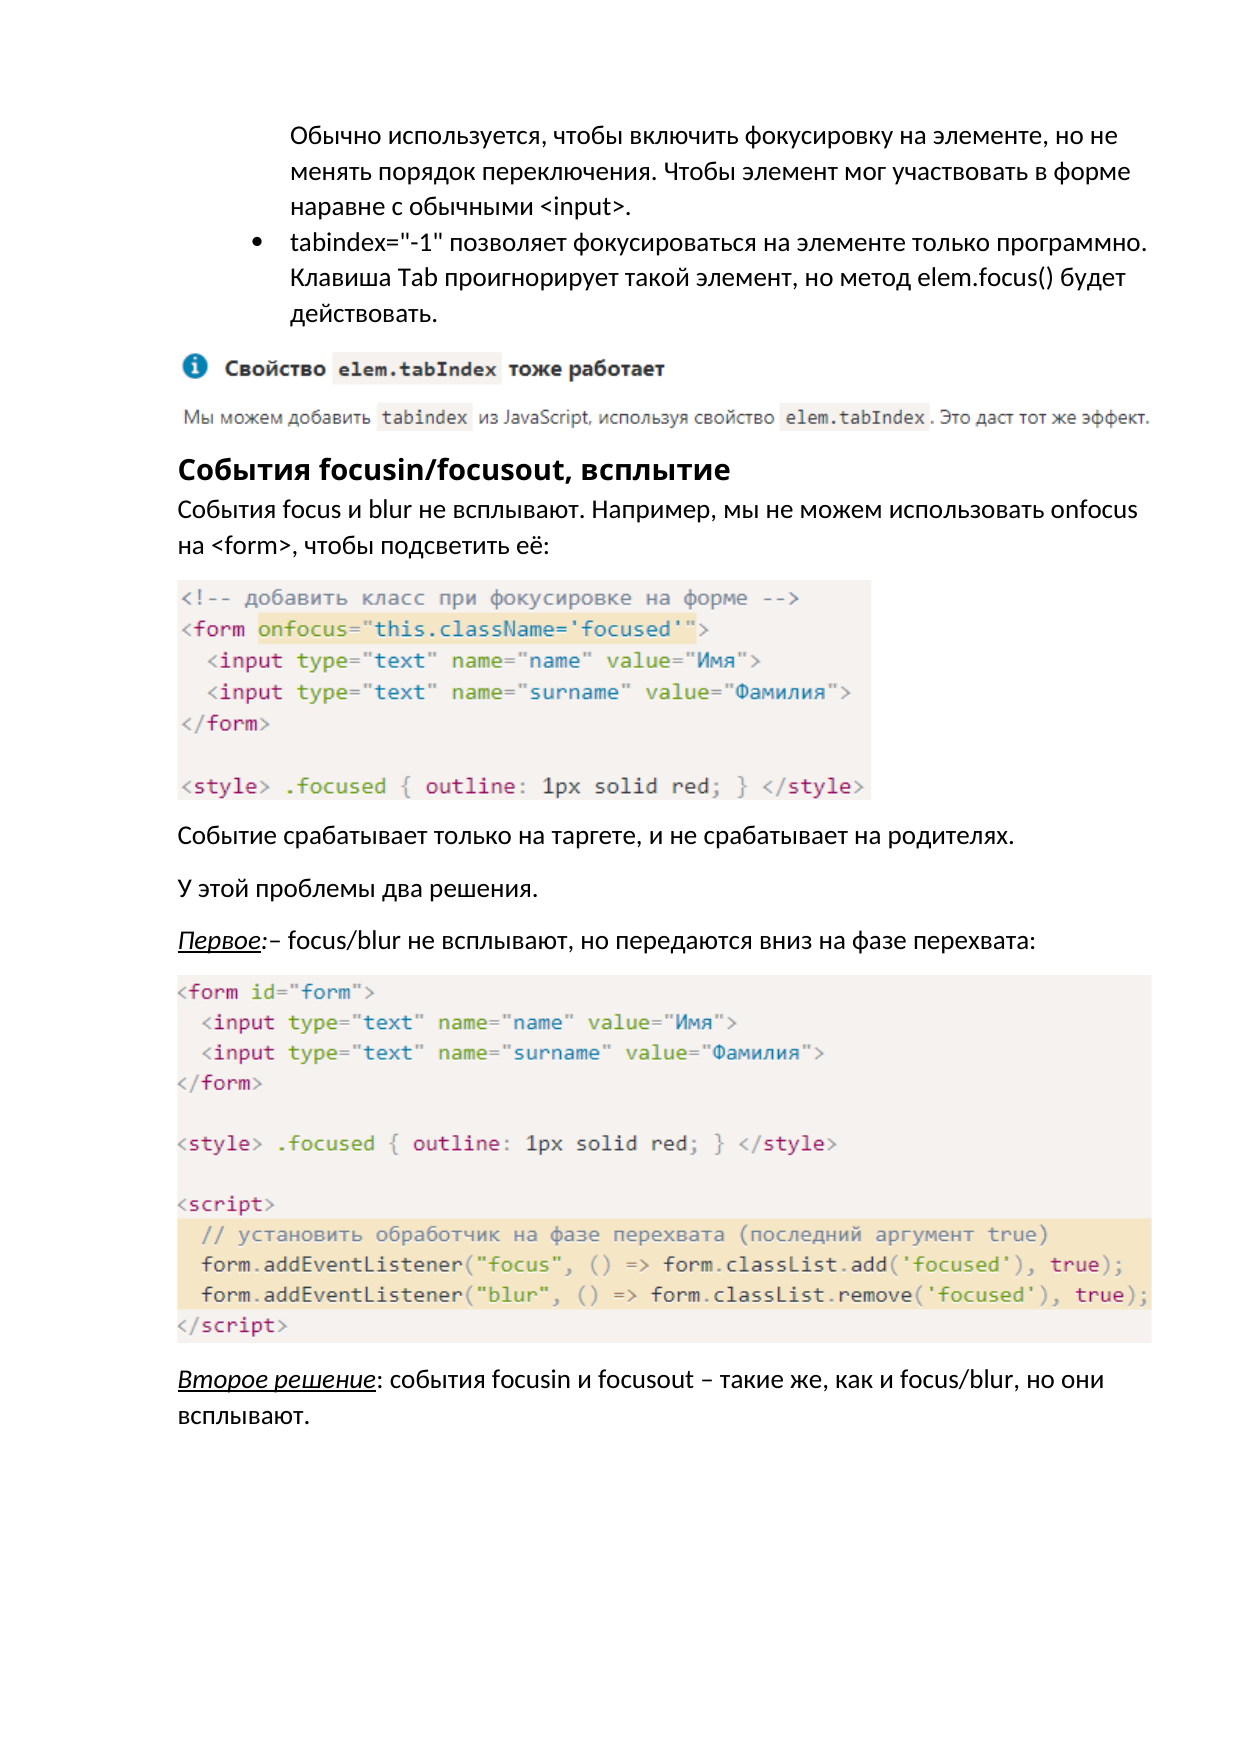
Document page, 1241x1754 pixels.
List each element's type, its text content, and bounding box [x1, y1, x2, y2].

text Событие срабатывает только на таргете, и не срабатывает на родителях. [177, 818, 1152, 851]
text Второе решение: события focusin и focusout – такие же, как и focus/blur, но они всплывают. [177, 1362, 1152, 1431]
list Обычно используется, чтобы включить фокусировку на элементе, но не менять порядок переключения. Чтобы элемент мог участвовать в форме наравне с обычными <input>. [290, 118, 1152, 222]
text События focus и blur не всплывают. Например, мы не можем использовать onfocus на <form>, чтобы подсветить её: [177, 492, 1152, 561]
list tabindex="-1" позволяет фокусироваться на элементе только программно. Клавиша Tab проигнорирует такой элемент, но метод elem.focus() будет действовать. [252, 225, 1152, 329]
text Первое:– focus/blur не всплывают, но передаются вниз на фазе перехвата: [177, 923, 1152, 956]
text У этой проблемы два решения. [177, 871, 1152, 904]
subtitle События focusin/focusout, всплытие [177, 450, 1152, 489]
picture [177, 348, 1152, 431]
picture [177, 975, 1152, 1343]
picture [177, 580, 872, 800]
